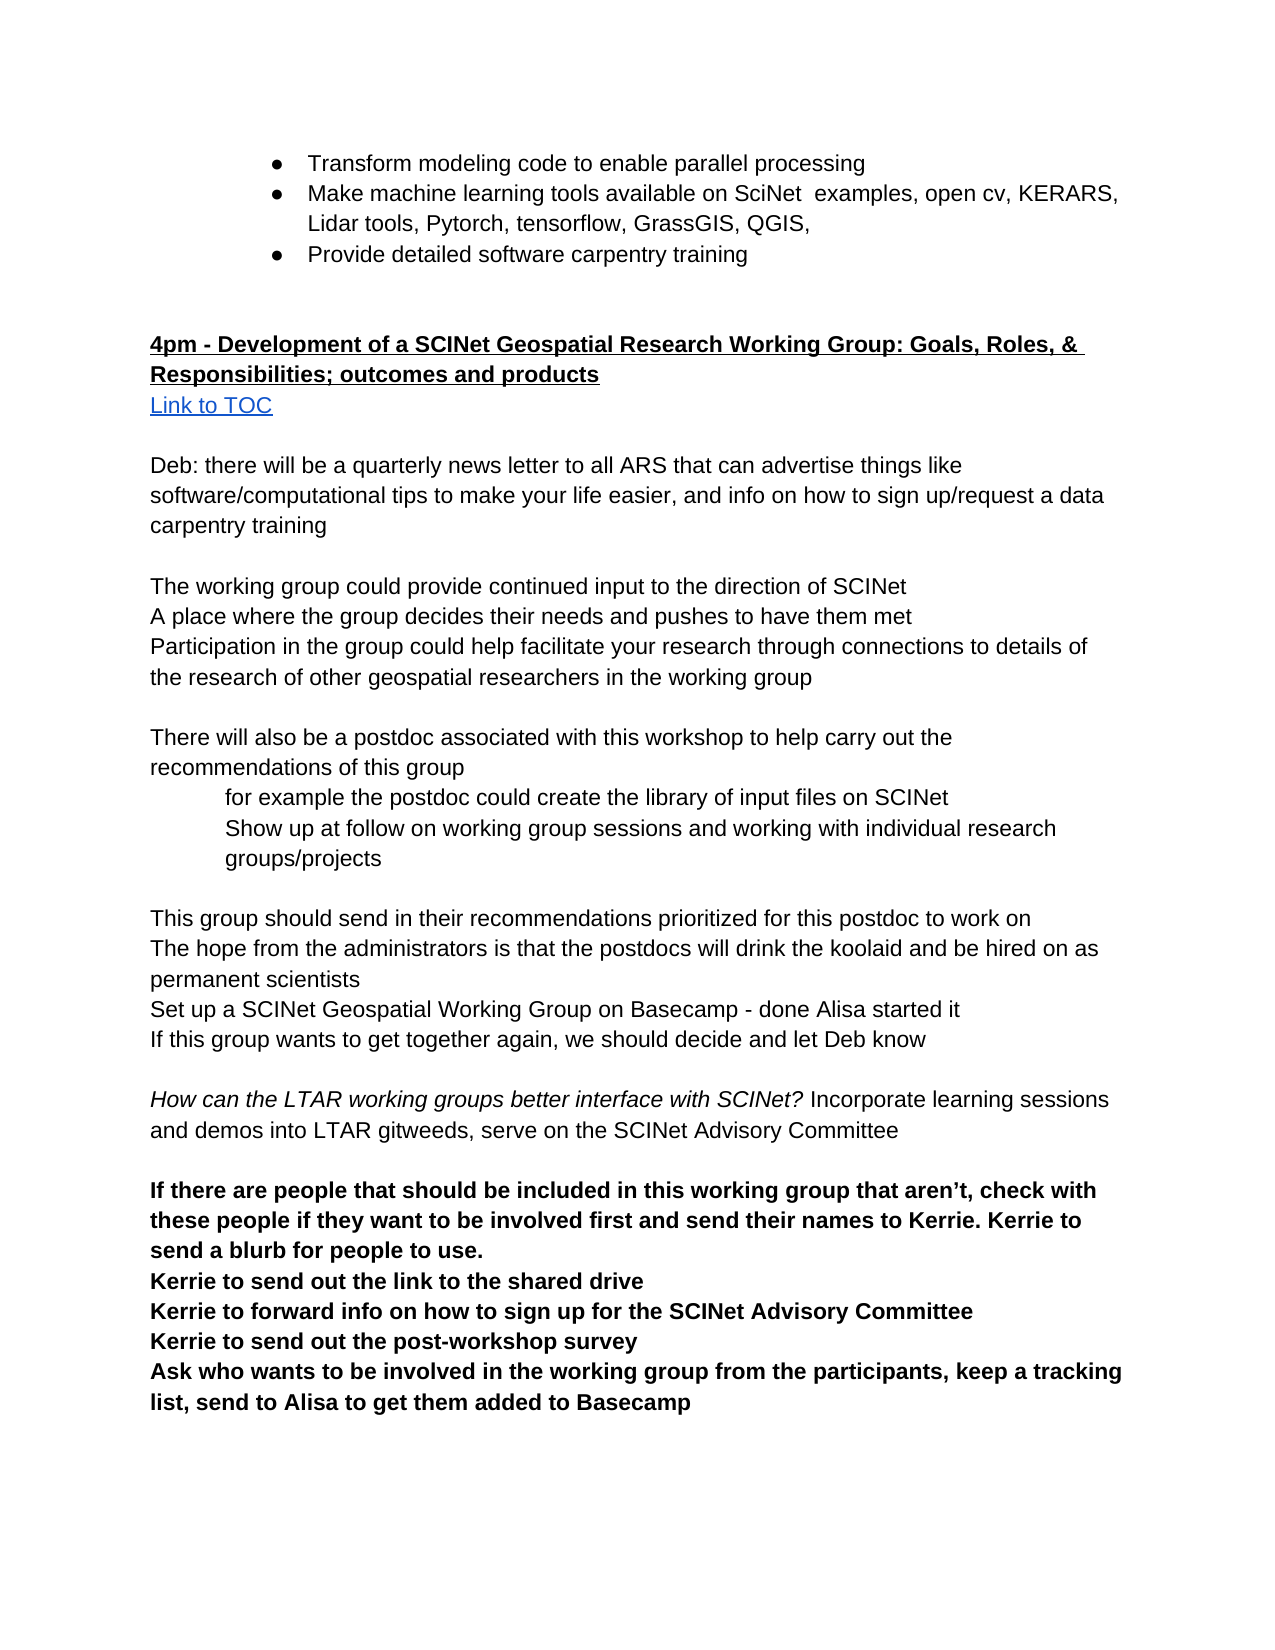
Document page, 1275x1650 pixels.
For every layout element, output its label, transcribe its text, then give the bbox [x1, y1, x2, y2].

text Kerrie to forward info on how to sign up for the SCINet Advisory Committee [150, 1298, 1125, 1324]
text for example the postdoc could create the library of input files on SCINet [150, 784, 1125, 811]
text groups/projects [150, 845, 1125, 871]
text Deb: there will be a quarterly news letter to all ARS that can advertise things like software/computational tips to make your life easier, and info on how to sign up/request a data carpentry training [150, 452, 1125, 539]
text Ask who wants to be involved in the working group from the participants, keep a tracking list, send to Alisa to get them added to Basecamp [150, 1358, 1125, 1415]
text Participation in the group could help facilitate your research through connections to details of the research of other geospatial researchers in the working group [150, 633, 1125, 690]
text A place where the group decides their needs and pushes to have them met [150, 603, 1125, 629]
text This group should send in their recommendations prioritized for this postdoc to work on [150, 905, 1125, 932]
text Show up at follow on working group sessions and working with individual research [150, 814, 1125, 841]
text If this group wants to get together again, we should decide and let Deb know [150, 1026, 1125, 1052]
text How can the LTAR working groups better interface with SCINet? Incorporate learning sessions and demos into LTAR gitweeds, serve on the SCINet Advisory Committee [150, 1086, 1125, 1143]
text If there are people that should be included in this working group that aren’t, check with these people if they want to be involved first and send their names to Kerrie. Kerrie to send a blurb for people to use. [150, 1177, 1125, 1264]
text Set up a SCINet Geospatial Working Group on Basecamp - done Alisa started it [150, 996, 1125, 1022]
text Kerrie to send out the post-workshop survey [150, 1328, 1125, 1354]
text There will also be a postdoc associated with this workshop to help carry out the recommendations of this group [150, 724, 1125, 781]
list Transform modeling code to enable parallel processing [270, 150, 1125, 176]
text Kerrie to send out the link to the shared drive [150, 1268, 1125, 1294]
text 4pm - Development of a SCINet Geospatial Research Working Group: Goals, Roles, & Responsibilities; outcomes and products [150, 331, 1125, 388]
list Make machine learning tools available on SciNet examples, open cv, KERARS, Lidar tools, Pytorch, tensorflow, GrassGIS, QGIS, [270, 180, 1125, 237]
text The working group could provide continued input to the direction of SCINet [150, 573, 1125, 599]
text The hope from the administrators is that the postdocs will drink the koolaid and be hired on as permanent scientists [150, 935, 1125, 992]
text Link to TOC [150, 392, 1125, 418]
list Provide detailed software carpentry training [270, 241, 1125, 267]
